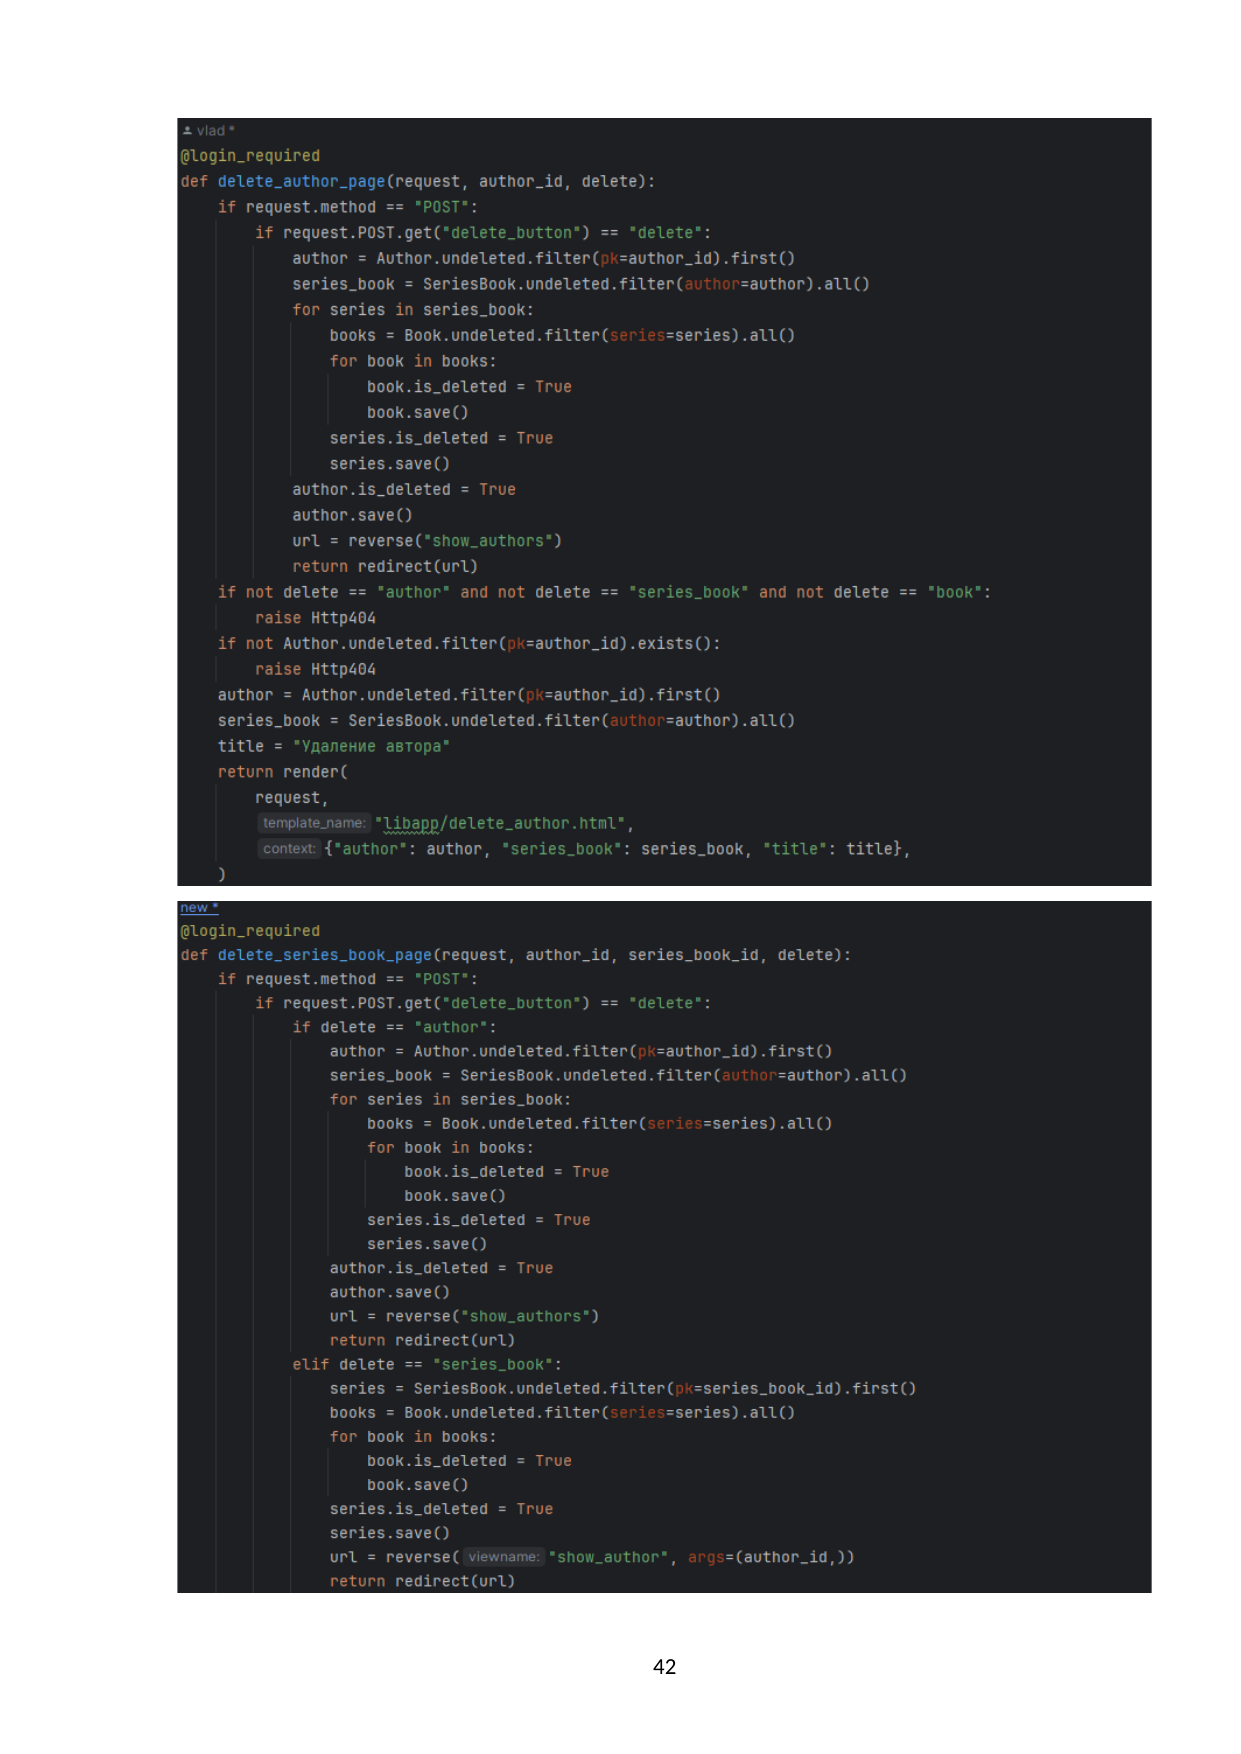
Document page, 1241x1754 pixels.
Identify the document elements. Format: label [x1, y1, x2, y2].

picture [177, 901, 1152, 1593]
picture [177, 118, 1152, 886]
